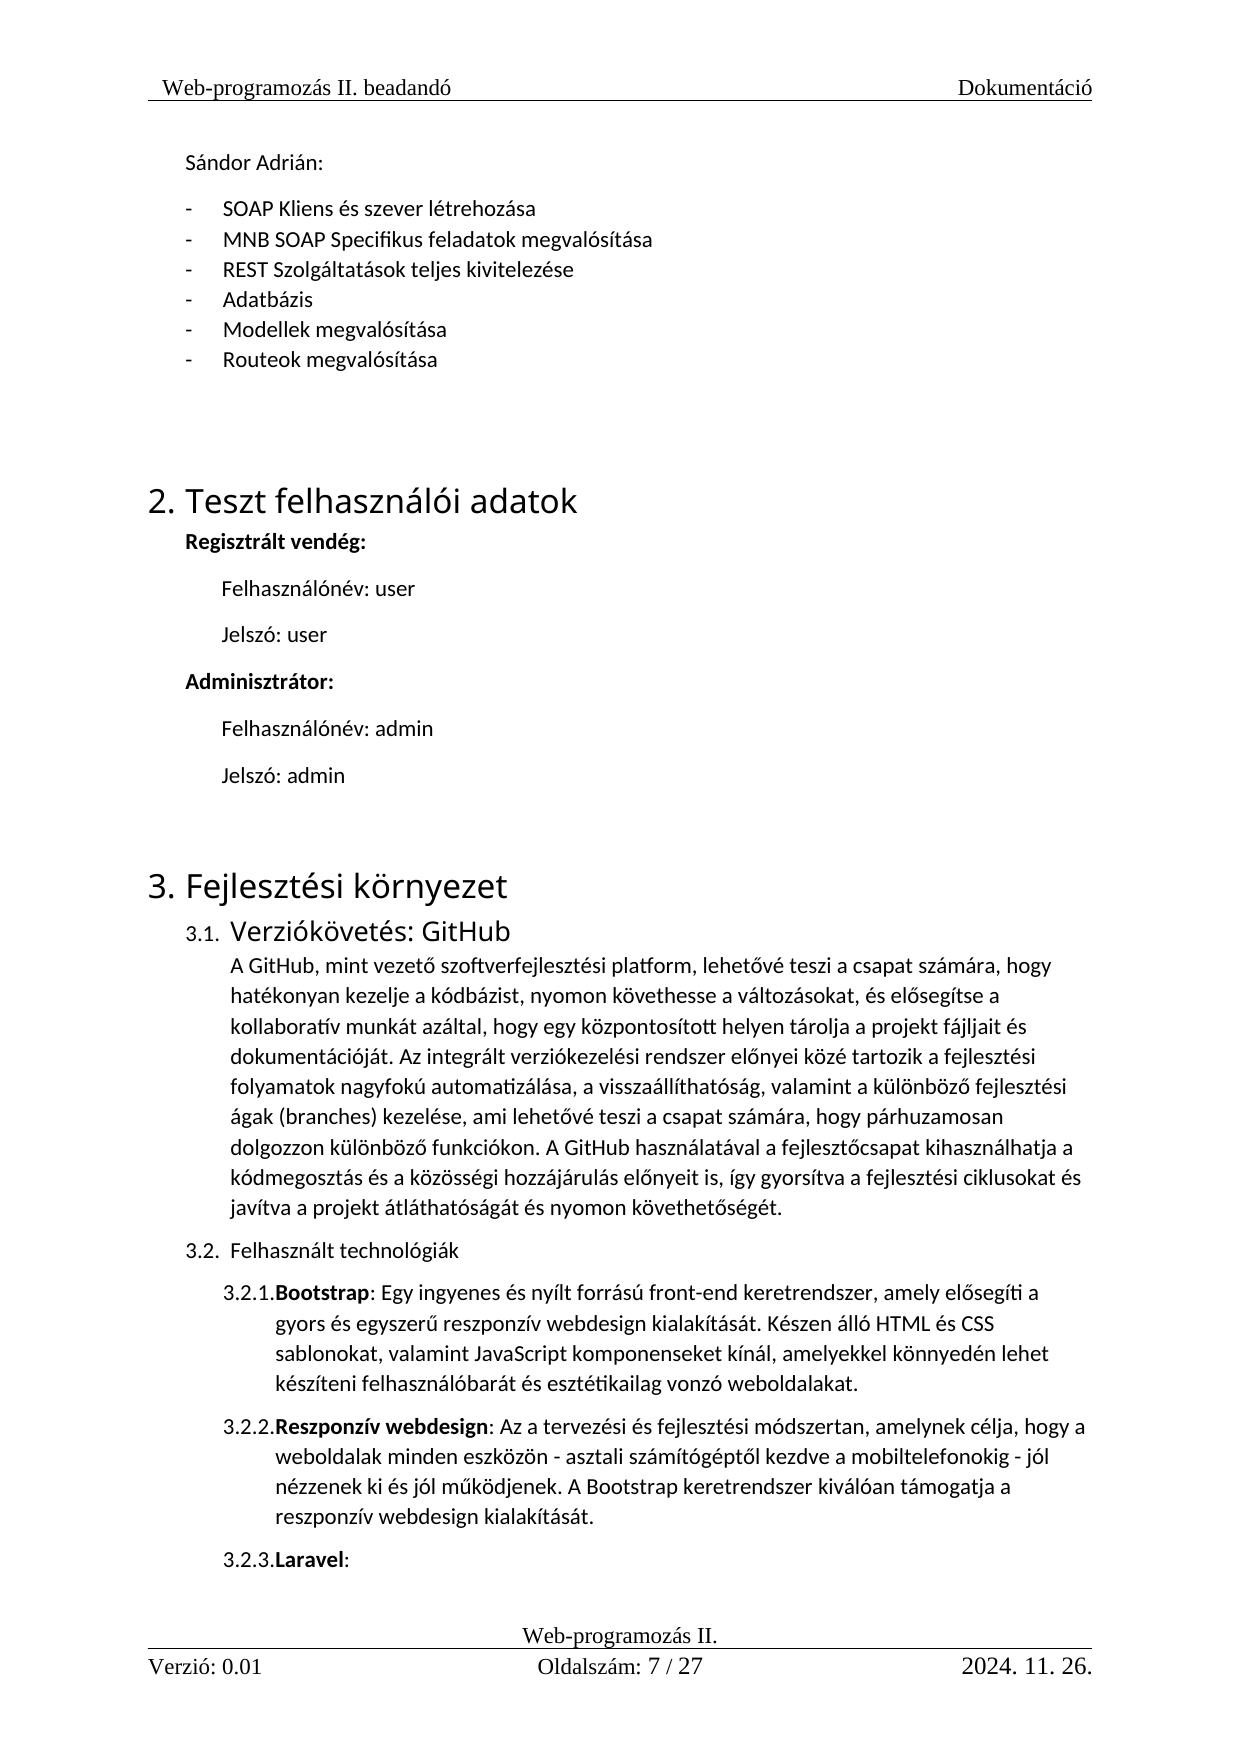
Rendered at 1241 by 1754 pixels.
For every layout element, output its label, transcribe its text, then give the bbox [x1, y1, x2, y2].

text Jelszó: admin [185, 761, 1092, 789]
text Sándor Adrián: [185, 148, 1092, 176]
list SOAP Kliens és szever létrehozása [185, 194, 1092, 223]
list Modellek megvalósítása [185, 315, 1092, 343]
subtitle Fejlesztési környezet [148, 863, 1092, 909]
list Routeok megvalósítása [185, 346, 1092, 374]
text Felhasználónév: user [185, 574, 1092, 602]
list Adatbázis [185, 285, 1092, 313]
list Laravel: [223, 1545, 1092, 1573]
list Felhasznált technológiák [185, 1236, 1092, 1264]
text Felhasználónév: admin [185, 714, 1092, 742]
list REST Szolgáltatások teljes kivitelezése [185, 255, 1092, 283]
text Jelszó: user [185, 621, 1092, 649]
list Bootstrap: Egy ingyenes és nyílt forrású front-end keretrendszer, amely elősegíti a gyors és egyszerű reszponzív webdesign kialakítását. Készen álló HTML és CSS sablonokat, valamint JavaScript komponenseket kínál, amelyekkel könnyedén lehet készíteni felhasználóbarát és esztétikailag vonzó weboldalakat. [223, 1278, 1092, 1397]
text Regisztrált vendég: [185, 527, 1092, 555]
list Verziókövetés: GitHub A GitHub, mint vezető szoftverfejlesztési platform, lehetővé teszi a csapat számára, hogy hatékonyan kezelje a kódbázist, nyomon követhesse a változásokat, és elősegítse a kollaboratív munkát azáltal, hogy egy központosított helyen tárolja a projekt fájljait és dokumentációját. Az integrált verziókezelési rendszer előnyei közé tartozik a fejlesztési folyamatok nagyfokú automatizálása, a visszaállíthatóság, valamint a különböző fejlesztési ágak (branches) kezelése, ami lehetővé teszi a csapat számára, hogy párhuzamosan dolgozzon különböző funkciókon. A GitHub használatával a fejlesztőcsapat kihasználhatja a kódmegosztás és a közösségi hozzájárulás előnyeit is, így gyorsítva a fejlesztési ciklusokat és javítva a projekt átláthatóságát és nyomon követhetőségét. [185, 912, 1092, 1221]
text Adminisztrátor: [185, 667, 1092, 696]
list MNB SOAP Specifikus feladatok megvalósítása [185, 225, 1092, 253]
list Reszponzív webdesign: Az a tervezési és fejlesztési módszertan, amelynek célja, hogy a weboldalak minden eszközön - asztali számítógéptől kezdve a mobiltelefonokig - jól nézzenek ki és jól működjenek. A Bootstrap keretrendszer kiválóan támogatja a reszponzív webdesign kialakítását. [223, 1412, 1092, 1530]
subtitle Teszt felhasználói adatok [148, 478, 1092, 523]
